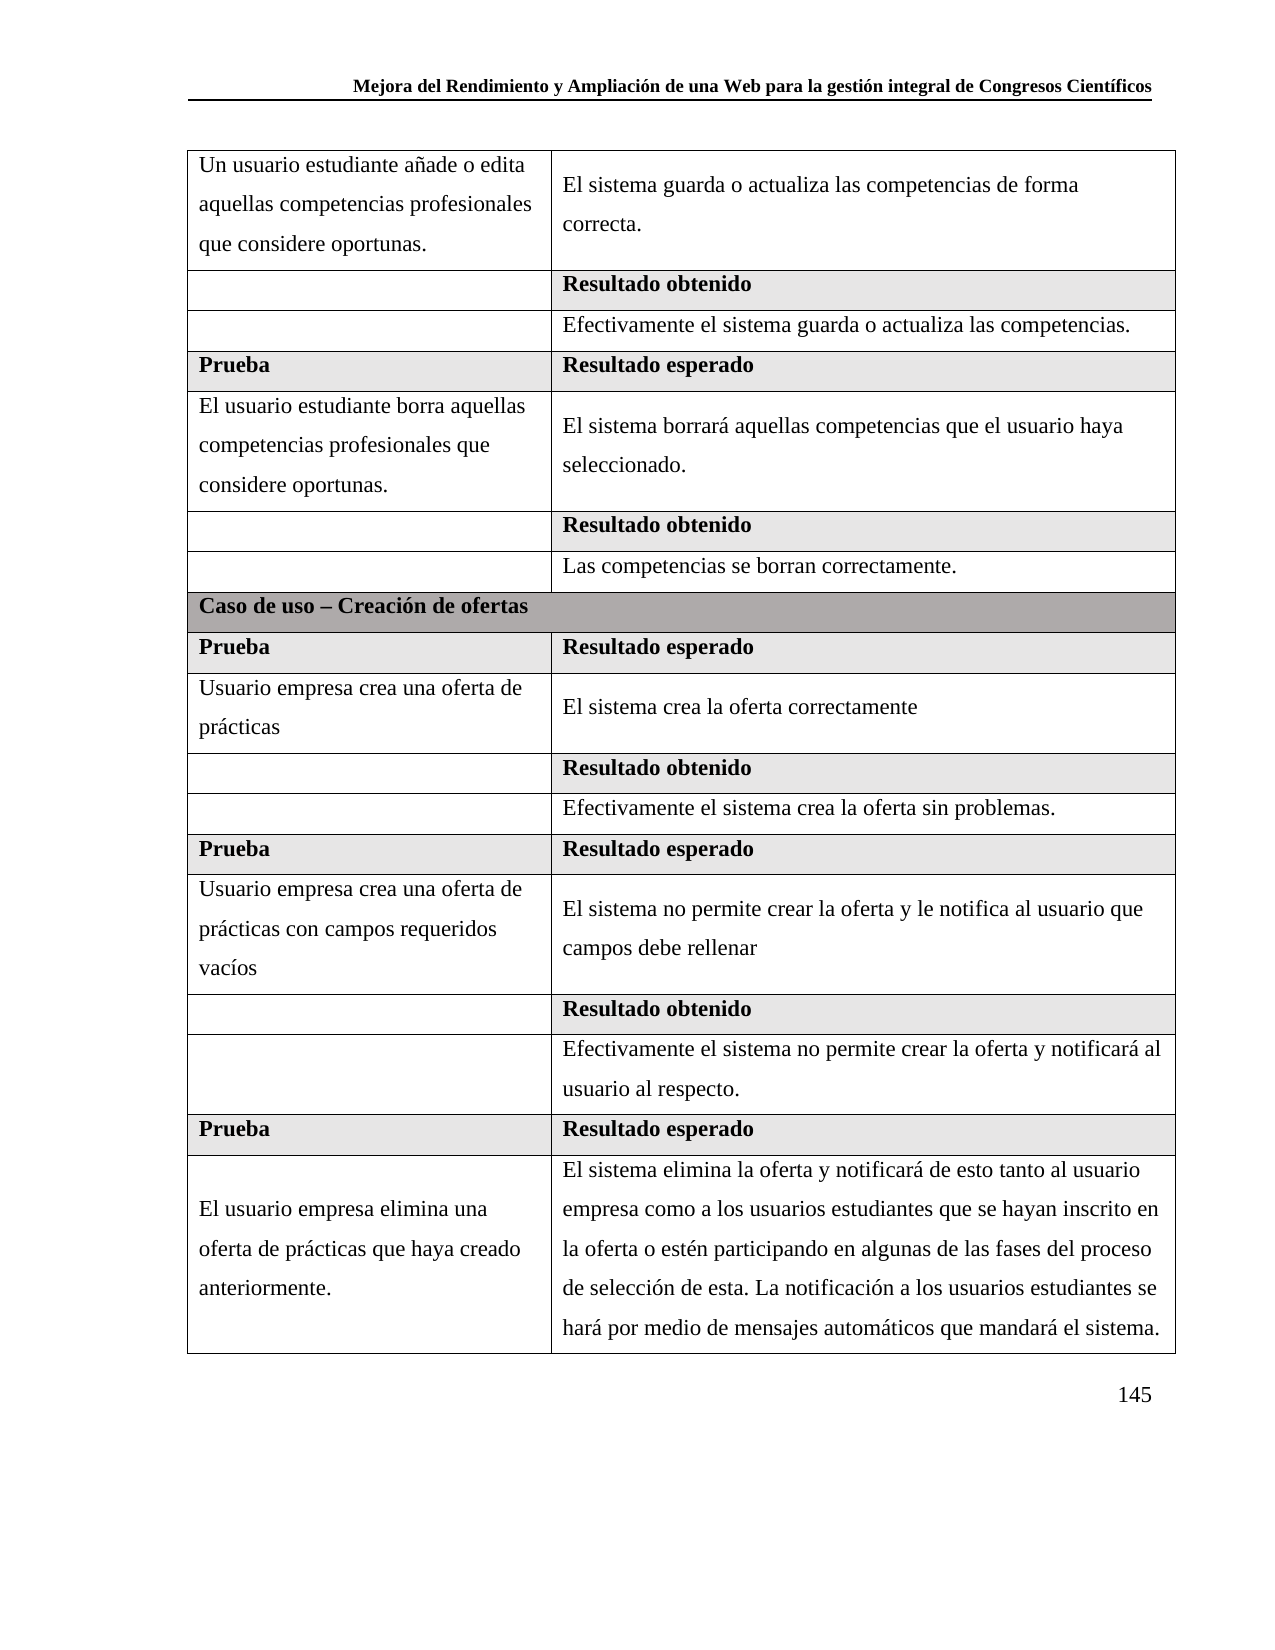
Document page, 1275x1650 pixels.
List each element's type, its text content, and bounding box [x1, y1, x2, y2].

table_cell Resultado obtenido [552, 512, 1175, 551]
table_cell [188, 794, 551, 834]
table_cell [188, 512, 551, 551]
table_cell Efectivamente el sistema no permite crear la oferta y notificará al usuario al respecto. [552, 1035, 1175, 1114]
table_cell Resultado esperado [552, 352, 1175, 391]
table_cell Usuario empresa crea una oferta de prácticas [188, 674, 551, 753]
table_cell Usuario empresa crea una oferta de prácticas con campos requeridos vacíos [188, 875, 551, 994]
table_cell Resultado obtenido [552, 995, 1175, 1034]
table_cell Resultado esperado [552, 633, 1175, 673]
table_cell Las competencias se borran correctamente. [552, 552, 1175, 592]
table_cell Efectivamente el sistema guarda o actualiza las competencias. [552, 311, 1175, 351]
table_cell Resultado obtenido [552, 754, 1175, 793]
table_cell El usuario estudiante borra aquellas competencias profesionales que considere oportunas. [188, 392, 551, 511]
table_cell Prueba [188, 352, 551, 391]
table_cell [188, 754, 551, 793]
table_cell Caso de uso – Creación de ofertas [188, 593, 1175, 632]
table_cell Resultado esperado [552, 835, 1175, 874]
table_cell Prueba [188, 1115, 551, 1155]
table_cell [188, 995, 551, 1034]
table_cell Un usuario estudiante añade o edita aquellas competencias profesionales que considere oportunas. [188, 151, 551, 269]
table_cell El sistema guarda o actualiza las competencias de forma correcta. [552, 151, 1175, 269]
table_cell Resultado obtenido [552, 271, 1175, 310]
table_cell [188, 311, 551, 351]
table_cell [188, 271, 551, 310]
table_cell El sistema borrará aquellas competencias que el usuario haya seleccionado. [552, 392, 1175, 511]
table_cell Prueba [188, 633, 551, 673]
table_cell [188, 1035, 551, 1114]
table_cell El sistema no permite crear la oferta y le notifica al usuario que campos debe rellenar [552, 875, 1175, 994]
table_cell El usuario empresa elimina una oferta de prácticas que haya creado anteriormente. [188, 1156, 551, 1353]
table_cell [188, 552, 551, 592]
table_cell Prueba [188, 835, 551, 874]
table_cell Resultado esperado [552, 1115, 1175, 1155]
table_cell El sistema elimina la oferta y notificará de esto tanto al usuario empresa como a los usuarios estudiantes que se hayan inscrito en la oferta o estén participando en algunas de las fases del proceso de selección de esta. La notificación a los usuarios estudiantes se hará por medio de mensajes automáticos que mandará el sistema. [552, 1156, 1175, 1353]
table_cell El sistema crea la oferta correctamente [552, 674, 1175, 753]
table_cell Efectivamente el sistema crea la oferta sin problemas. [552, 794, 1175, 834]
